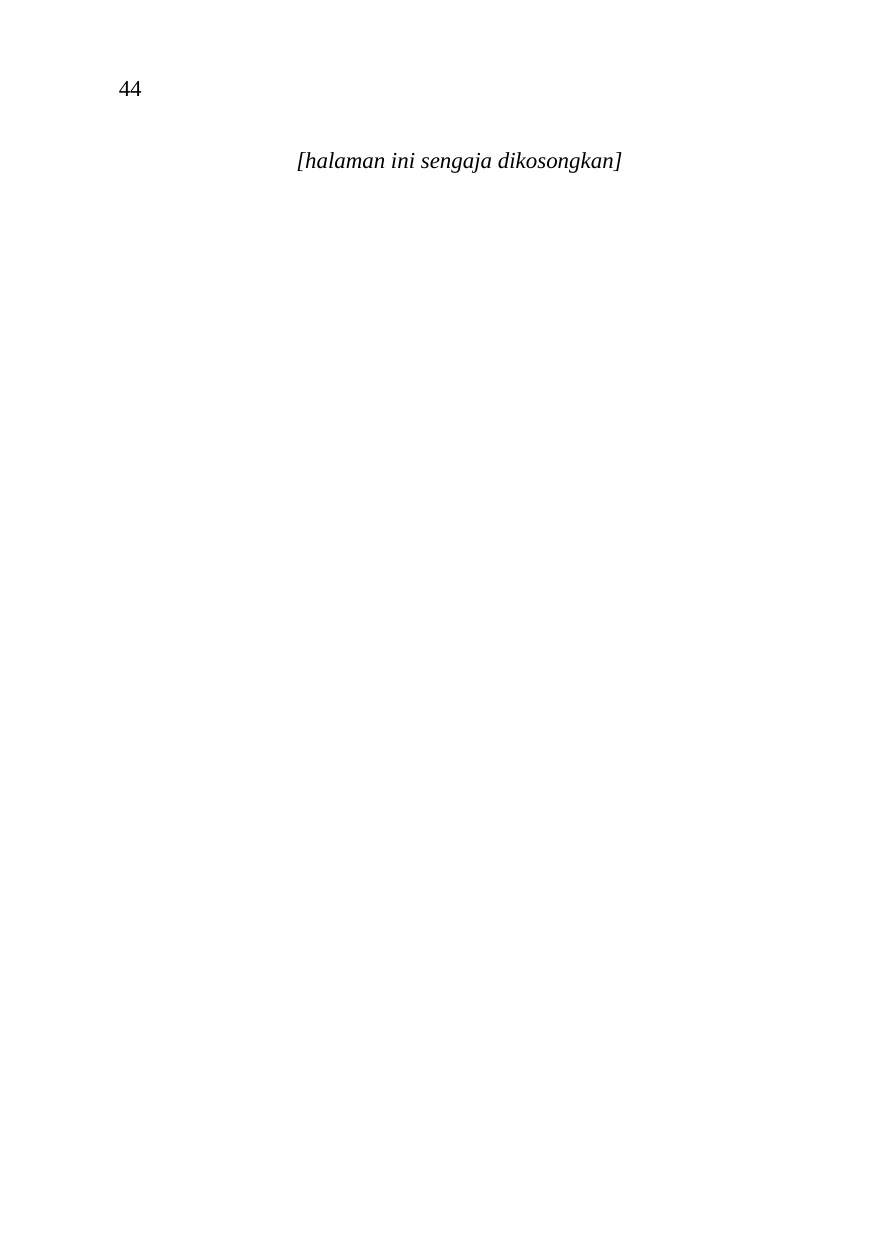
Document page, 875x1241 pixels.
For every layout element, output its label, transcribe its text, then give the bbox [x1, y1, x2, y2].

text [halaman ini sengaja dikosongkan] [118, 147, 727, 173]
